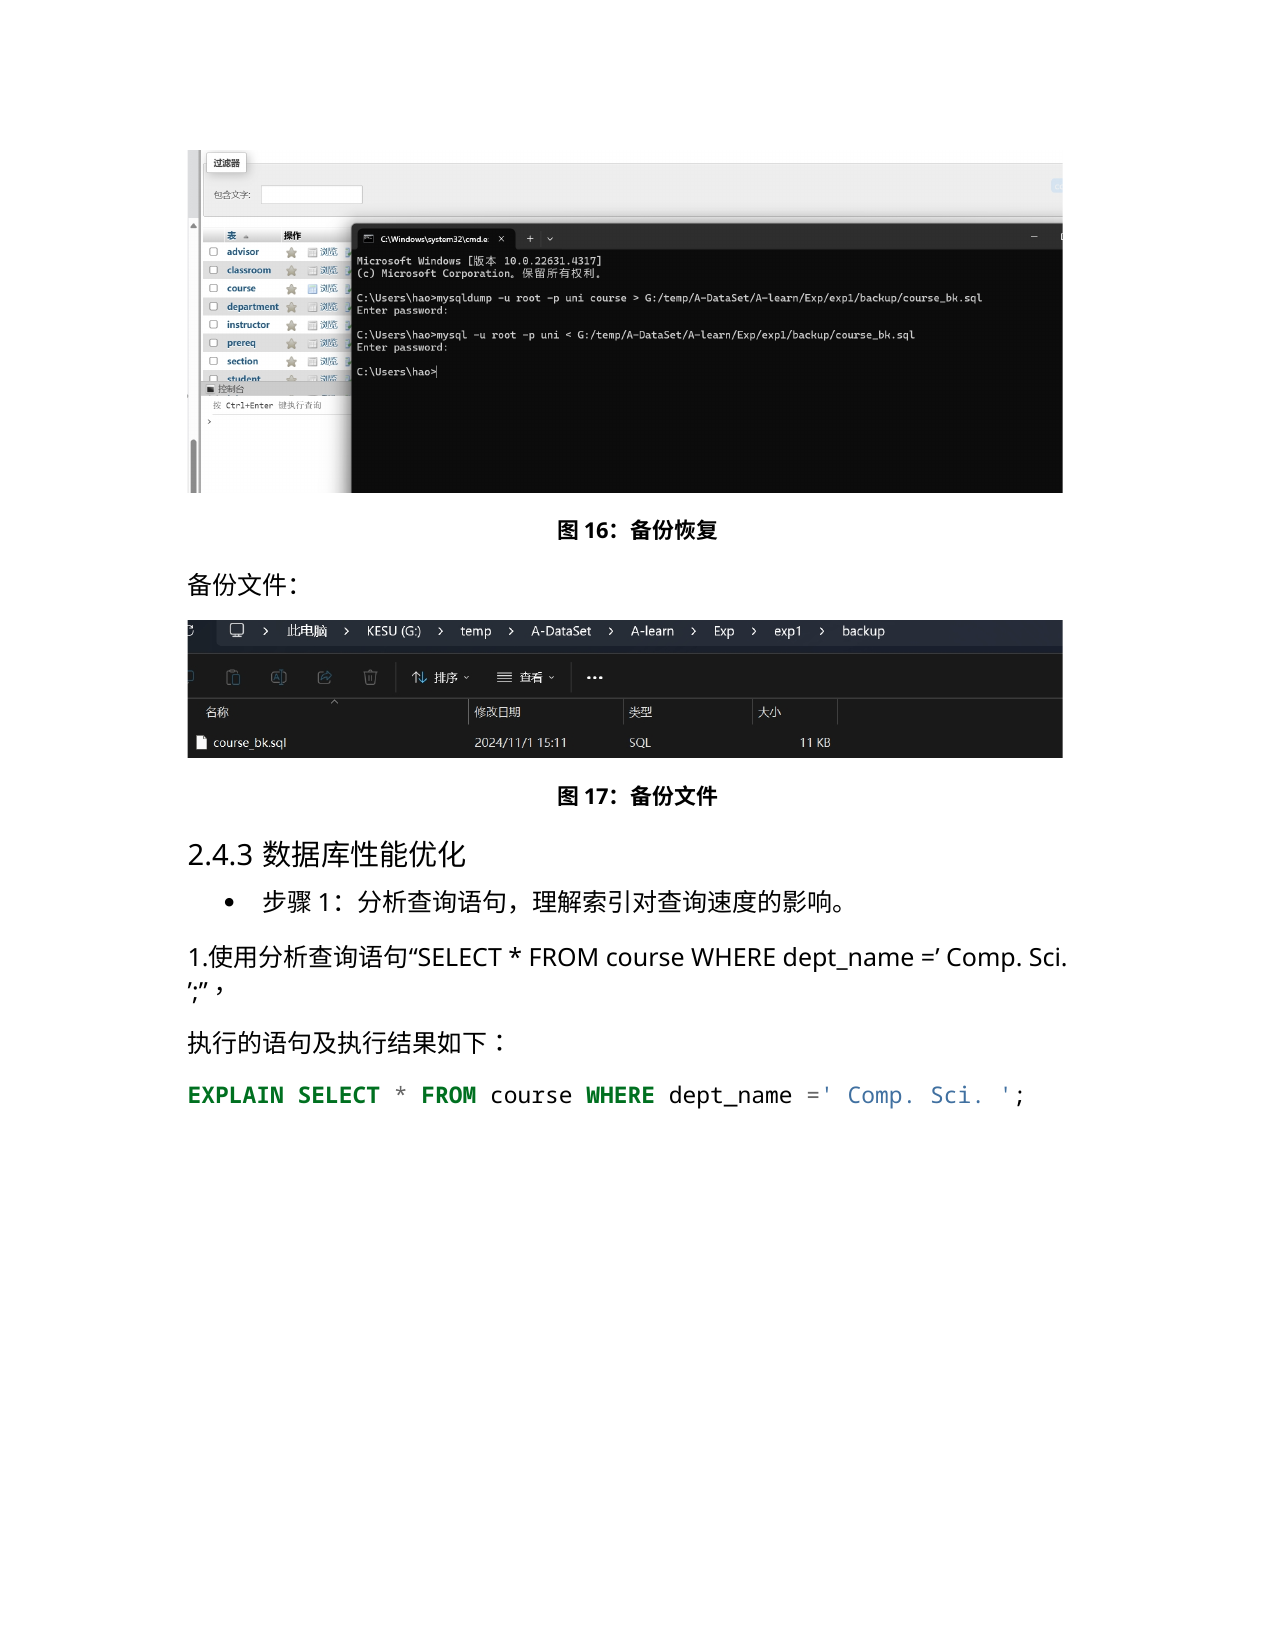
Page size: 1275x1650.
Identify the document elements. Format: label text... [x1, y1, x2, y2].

text 执行的语句及执行结果如下： [187, 1026, 1087, 1060]
picture [187, 620, 1063, 758]
picture [187, 150, 1063, 493]
text 图17：备份文件 [187, 779, 1087, 810]
list 步骤1：分析查询语句，理解索引对查询速度的影响。 [225, 882, 1087, 918]
text 图16：备份恢复 [187, 513, 1087, 545]
subtitle 2.4.3 数据库性能优化 [187, 831, 1087, 874]
text 1.使用分析查询语句“SELECT * FROM course WHERE dept_name =’ Comp. Sci. ’;”， [187, 937, 1087, 1007]
text 备份文件： [187, 566, 1087, 602]
text EXPLAIN SELECT * FROM course WHERE dept_name =' Comp. Sci. '; [187, 1079, 1087, 1110]
